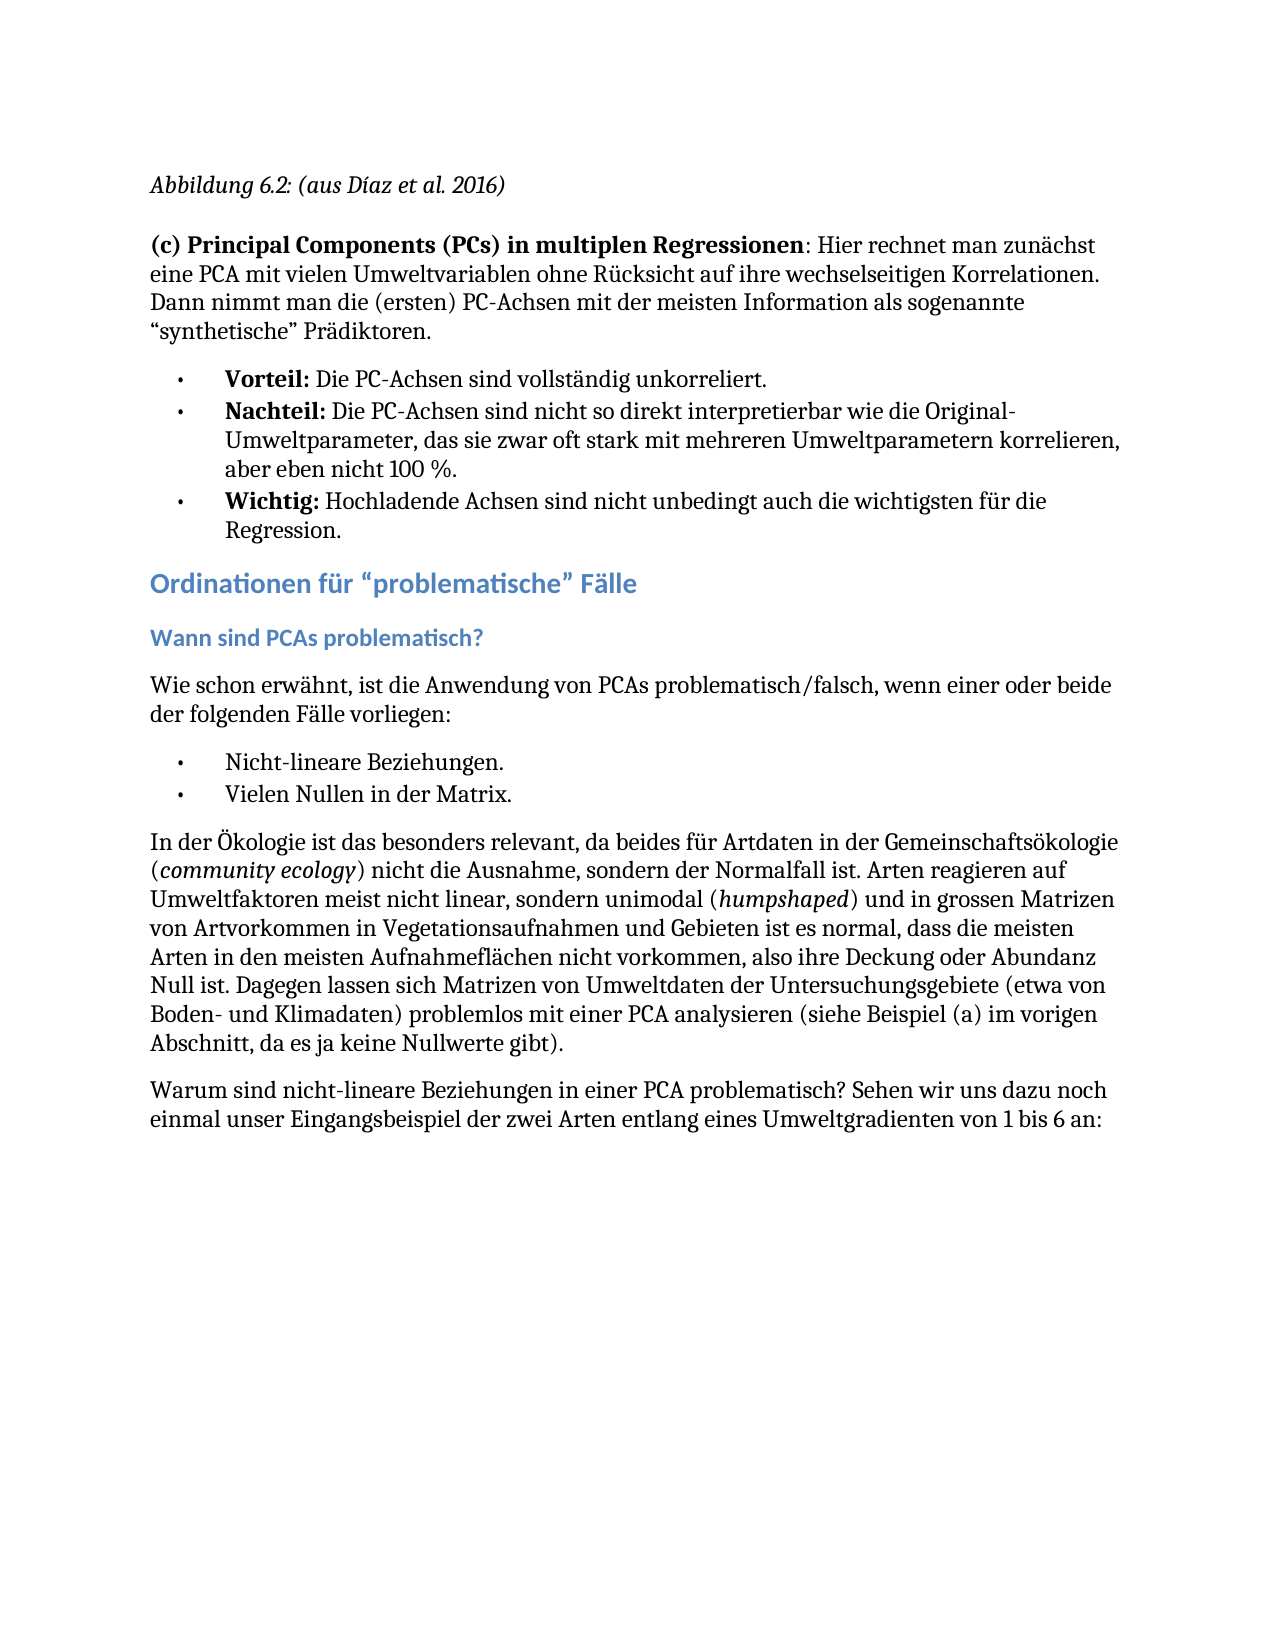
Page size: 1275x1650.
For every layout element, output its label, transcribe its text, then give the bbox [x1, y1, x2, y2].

list Nicht-lineare Beziehungen. [175, 747, 1125, 776]
subtitle Ordinationen für “problematische” Fälle [150, 565, 1125, 601]
text Wie schon erwähnt, ist die Anwendung von PCAs problematisch/falsch, wenn einer oder beide der folgenden Fälle vorliegen: [150, 671, 1125, 729]
text (c) Principal Components (PCs) in multiplen Regressionen: Hier rechnet man zunächst eine PCA mit vielen Umweltvariablen ohne Rücksicht auf ihre wechselseitigen Korrelationen. Dann nimmt man die (ersten) PC-Achsen mit der meisten Information als sogenannte “synthetische” Prädiktoren. [150, 231, 1125, 346]
text In der Ökologie ist das besonders relevant, da beides für Artdaten in der Gemeinschaftsökologie (community ecology) nicht die Ausnahme, sondern der Normalfall ist. Arten reagieren auf Umweltfaktoren meist nicht linear, sondern unimodal (humpshaped) und in grossen Matrizen von Artvorkommen in Vegetationsaufnahmen und Gebieten ist es normal, dass die meisten Arten in den meisten Aufnahmeflächen nicht vorkommen, also ihre Deckung oder Abundanz Null ist. Dagegen lassen sich Matrizen von Umweltdaten der Untersuchungsgebiete (etwa von Boden- und Klimadaten) problemlos mit einer PCA analysieren (siehe Beispiel (a) im vorigen Abschnitt, da es ja keine Nullwerte gibt). [150, 827, 1125, 1057]
list Wichtig: Hochladende Achsen sind nicht unbedingt auch die wichtigsten für die Regression. [175, 487, 1125, 544]
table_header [139, 150, 1114, 212]
subtitle Wann sind PCAs problematisch? [150, 622, 1125, 652]
list Vielen Nullen in der Matrix. [175, 780, 1125, 809]
list Nachteil: Die PC-Achsen sind nicht so direkt interpretierbar wie die Original-Umweltparameter, das sie zwar oft stark mit mehreren Umweltparametern korrelieren, aber eben nicht 100 %. [175, 397, 1125, 483]
text Warum sind nicht-lineare Beziehungen in einer PCA problematisch? Sehen wir uns dazu noch einmal unser Eingangsbeispiel der zwei Arten entlang eines Umweltgradienten von 1 bis 6 an: [150, 1076, 1125, 1134]
list Vorteil: Die PC-Achsen sind vollständig unkorreliert. [175, 364, 1125, 393]
